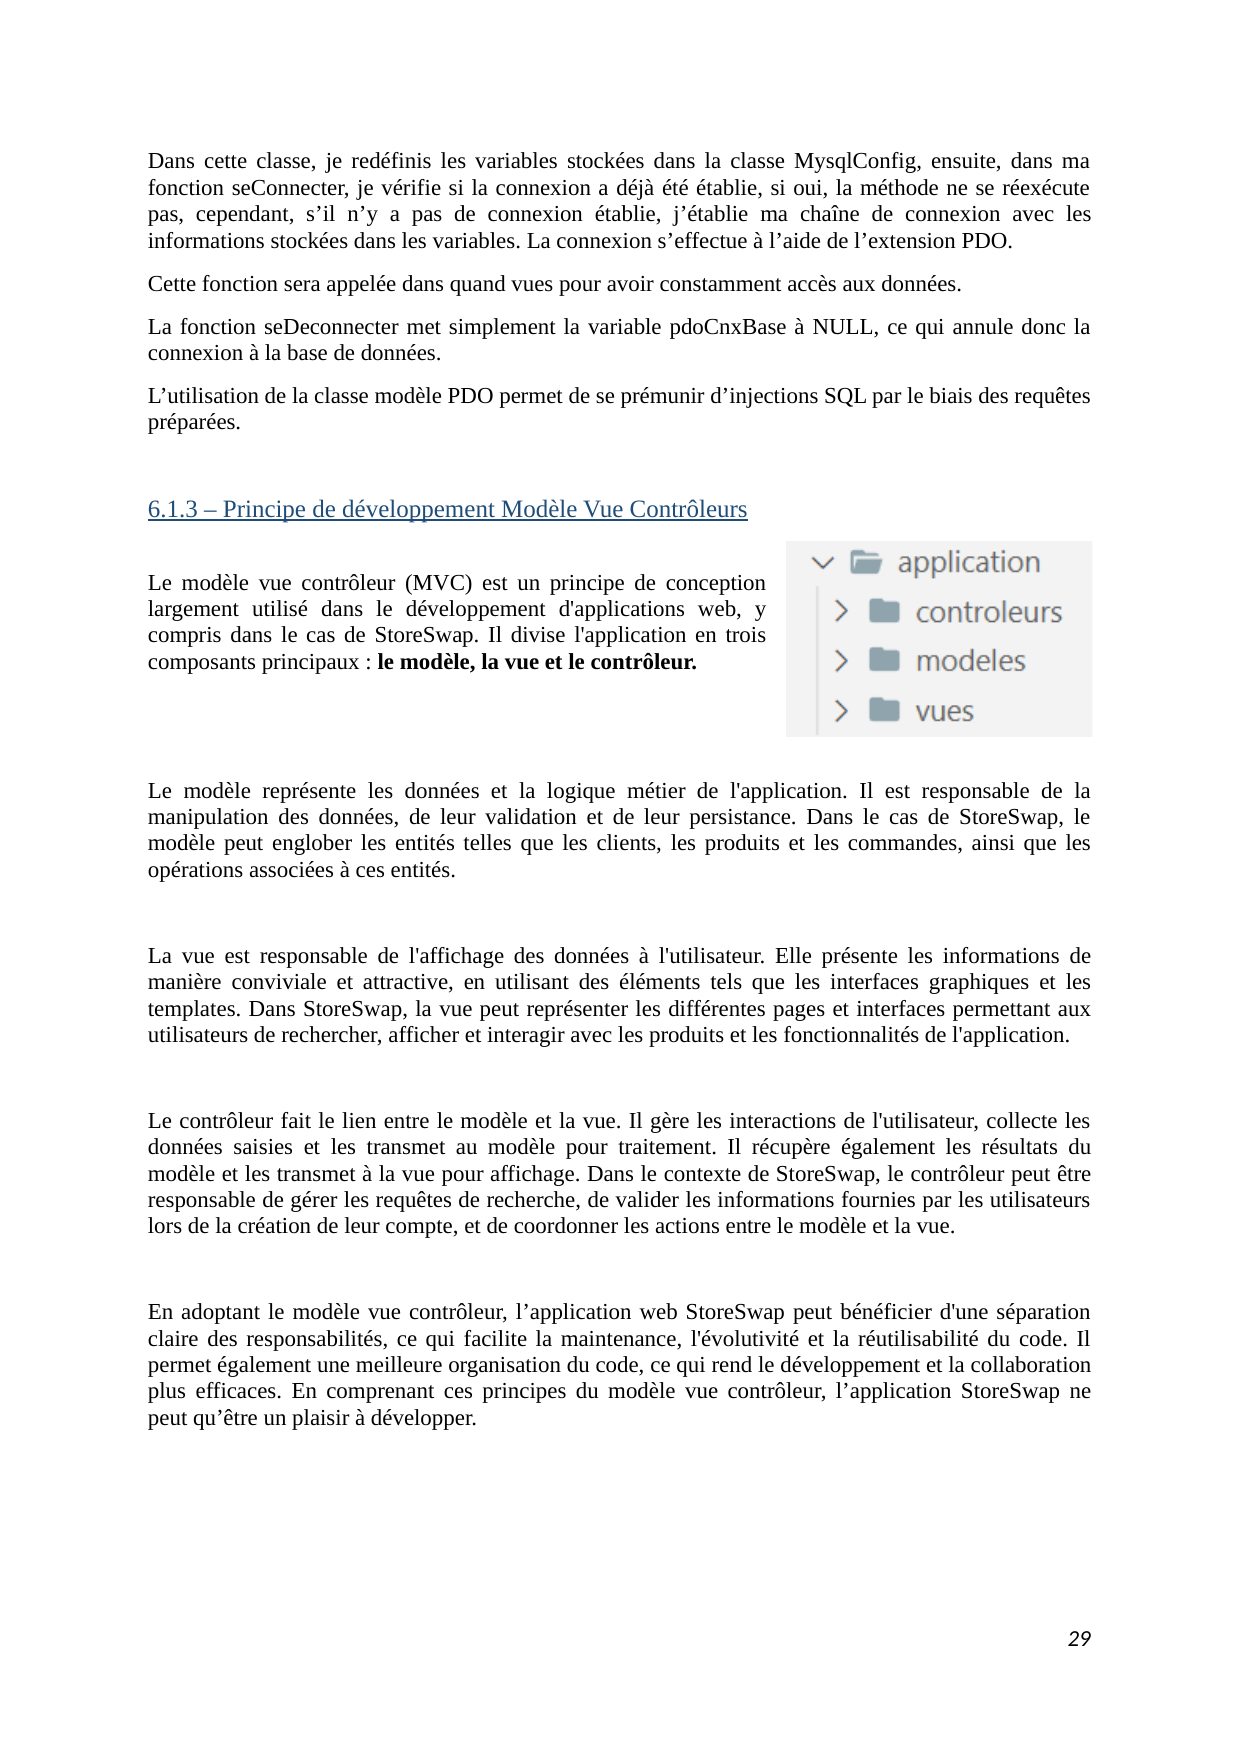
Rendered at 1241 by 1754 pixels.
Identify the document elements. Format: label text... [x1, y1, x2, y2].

text La vue est responsable de l'affichage des données à l'utilisateur. Elle présente les informations de manière conviviale et attractive, en utilisant des éléments tels que les interfaces graphiques et les templates. Dans StoreSwap, la vue peut représenter les différentes pages et interfaces permettant aux utilisateurs de rechercher, afficher et interagir avec les produits et les fonctionnalités de l'application. [148, 942, 1093, 1047]
text En adoptant le modèle vue contrôleur, l’application web StoreSwap peut bénéficier d'une séparation claire des responsabilités, ce qui facilite la maintenance, l'évolutivité et la réutilisabilité du code. Il permet également une meilleure organisation du code, ce qui rend le développement et la collaboration plus efficaces. En comprenant ces principes du modèle vue contrôleur, l’application StoreSwap ne peut qu’être un plaisir à développer. [148, 1298, 1093, 1430]
picture [786, 541, 1093, 737]
text La fonction seDeconnecter met simplement la variable pdoCnxBase à NULL, ce qui annule donc la connexion à la base de données. [148, 313, 1093, 365]
subtitle 6.1.3 – Principe de développement Modèle Vue Contrôleurs [148, 494, 1093, 523]
text Le modèle vue contrôleur (MVC) est un principe de conception largement utilisé dans le développement d'applications web, y compris dans le cas de StoreSwap. Il divise l'application en trois composants principaux : le modèle, la vue et le contrôleur. [148, 569, 786, 674]
text Cette fonction sera appelée dans quand vues pour avoir constamment accès aux données. [148, 270, 1093, 296]
text Le contrôleur fait le lien entre le modèle et la vue. Il gère les interactions de l'utilisateur, collecte les données saisies et les transmet au modèle pour traitement. Il récupère également les résultats du modèle et les transmet à la vue pour affichage. Dans le contexte de StoreSwap, le contrôleur peut être responsable de gérer les requêtes de recherche, de valider les informations fournies par les utilisateurs lors de la création de leur compte, et de coordonner les actions entre le modèle et la vue. [148, 1107, 1093, 1239]
text Dans cette classe, je redéfinis les variables stockées dans la classe MysqlConfig, ensuite, dans ma fonction seConnecter, je vérifie si la connexion a déjà été établie, si oui, la méthode ne se réexécute pas, cependant, s’il n’y a pas de connexion établie, j’établie ma chaîne de connexion avec les informations stockées dans les variables. La connexion s’effectue à l’aide de l’extension PDO. [148, 148, 1093, 253]
text Le modèle représente les données et la logique métier de l'application. Il est responsable de la manipulation des données, de leur validation et de leur persistance. Dans le cas de StoreSwap, le modèle peut englober les entités telles que les clients, les produits et les commandes, ainsi que les opérations associées à ces entités. [148, 777, 1093, 882]
text L’utilisation de la classe modèle PDO permet de se prémunir d’injections SQL par le biais des requêtes préparées. [148, 382, 1093, 435]
